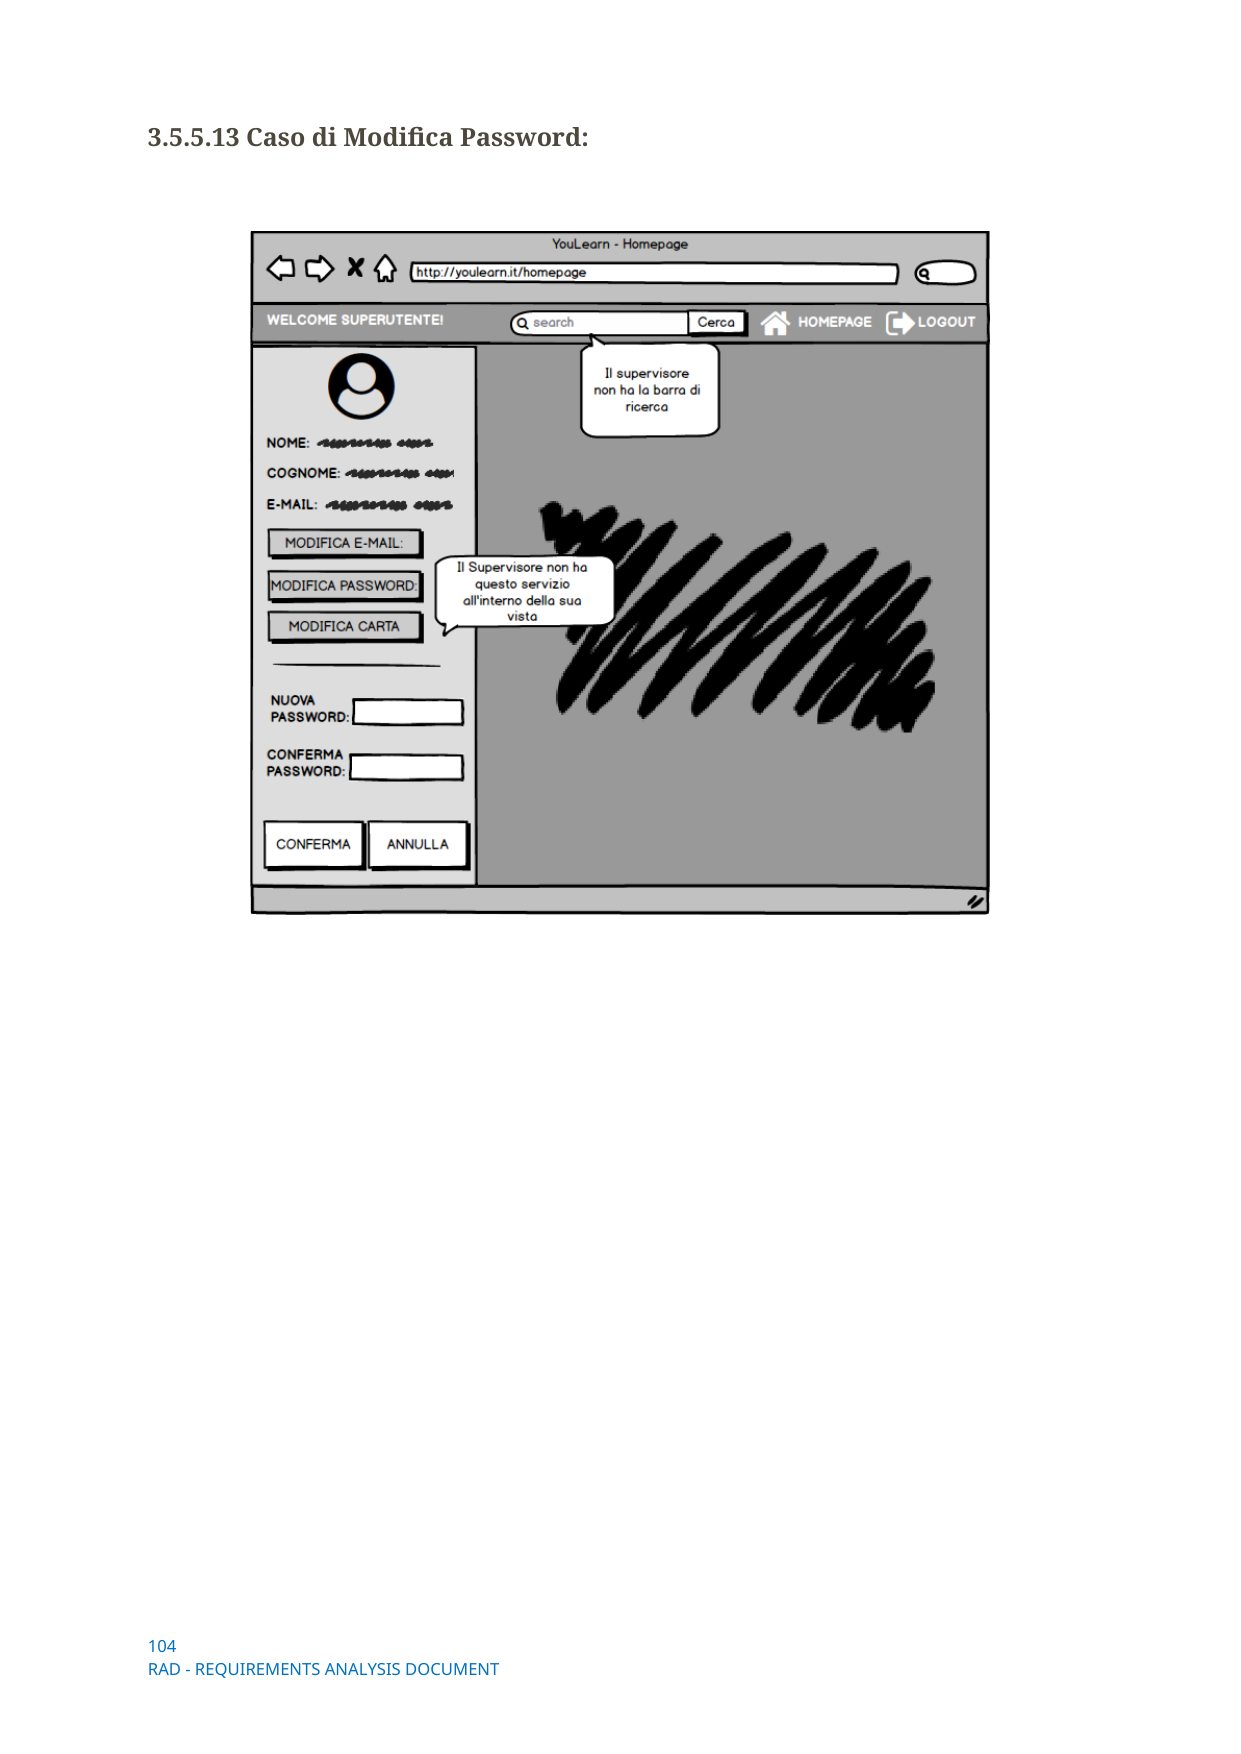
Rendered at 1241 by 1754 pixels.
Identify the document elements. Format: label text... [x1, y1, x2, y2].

picture [250, 231, 990, 915]
subtitle 3.5.5.13 Caso di Modifica Password: [148, 119, 1092, 154]
